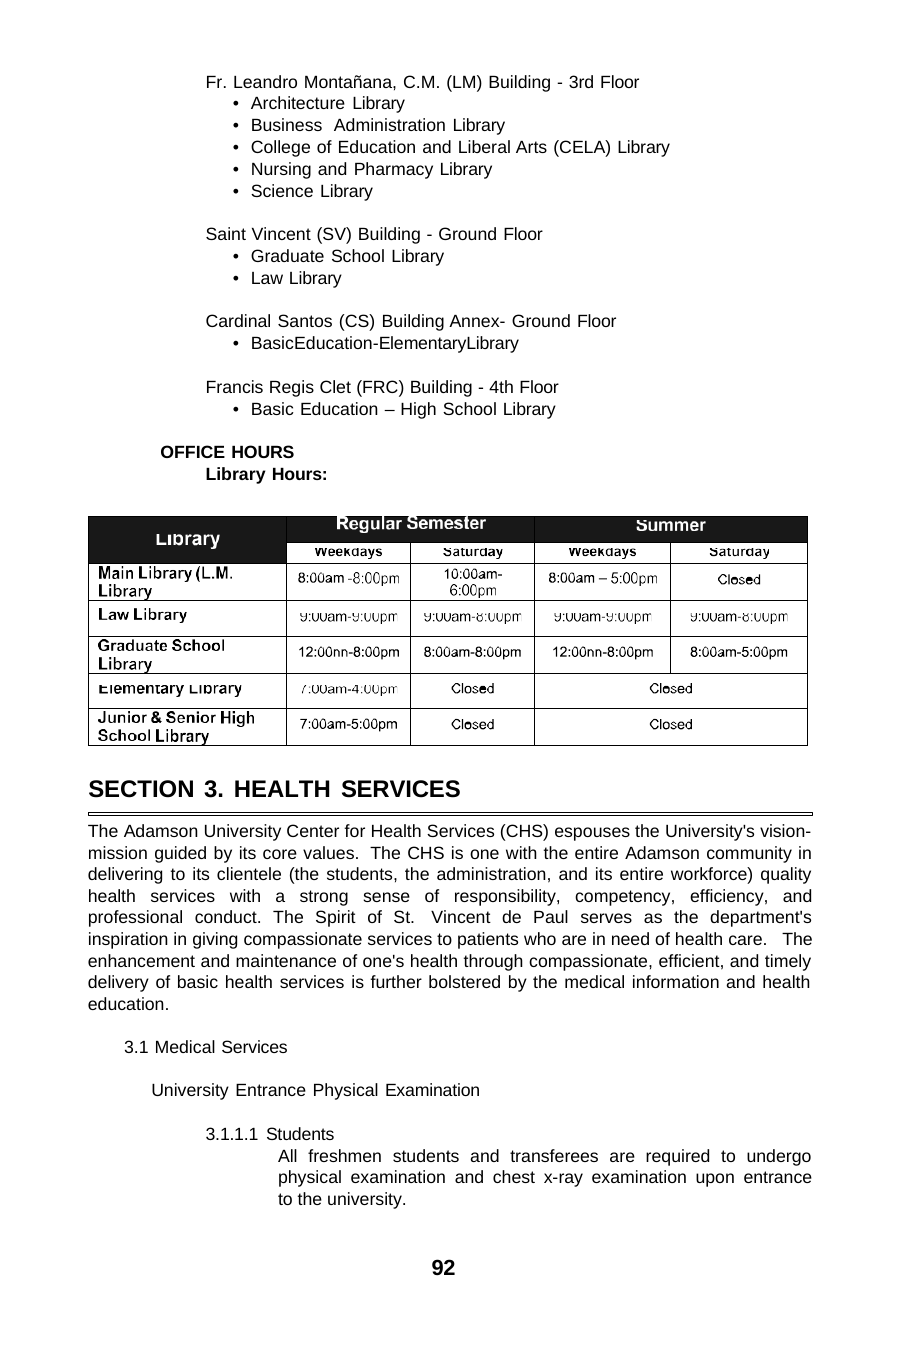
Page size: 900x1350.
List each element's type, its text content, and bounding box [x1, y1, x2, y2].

picture [139, 566, 192, 582]
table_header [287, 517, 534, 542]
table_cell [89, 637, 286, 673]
text Cardinal Santos (CS) Building Annex- Ground Floor [205, 311, 846, 332]
picture [134, 608, 187, 623]
picture [156, 534, 220, 549]
list Architecture Library [233, 93, 846, 114]
text Saint Vincent (SV) Building - Ground Floor [205, 224, 846, 244]
picture [98, 639, 167, 651]
text University Entrance Physical Examination [151, 1080, 846, 1100]
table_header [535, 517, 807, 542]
picture [568, 548, 636, 559]
picture [196, 566, 232, 582]
picture [611, 572, 657, 586]
list Students [205, 1124, 846, 1144]
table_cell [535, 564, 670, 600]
text 3.1 Medical Services [124, 1036, 846, 1057]
list Nursing and Pharmacy Library [233, 159, 846, 179]
text Library Hours: [205, 464, 846, 484]
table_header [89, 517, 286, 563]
list Graduate School Library [233, 246, 846, 266]
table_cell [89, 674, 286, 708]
picture [172, 639, 224, 651]
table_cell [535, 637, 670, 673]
picture [450, 584, 496, 598]
picture [99, 685, 242, 697]
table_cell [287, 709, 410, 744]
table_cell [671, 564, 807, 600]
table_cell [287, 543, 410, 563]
list Business Administration Library [233, 115, 846, 136]
picture [99, 657, 152, 673]
picture [221, 711, 254, 727]
picture [300, 685, 398, 696]
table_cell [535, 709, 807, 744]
list College of Education and Liberal Arts (CELA) Library [233, 137, 846, 157]
text OFFICE HOURS [160, 442, 846, 462]
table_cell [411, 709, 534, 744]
picture [554, 613, 652, 624]
picture [166, 711, 216, 723]
picture [407, 515, 486, 529]
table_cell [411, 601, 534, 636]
text The Adamson University Center for Health Services (CHS) espouses the University's vision- mission guided by its core values. The CHS is one with the entire Adamson community in delivering to its clientele (the students, the administration, and its entire workforce) quality health services with a strong sense of responsibility, competency, efficiency, and professional conduct. The Spirit of St. Vincent de Paul serves as the department's inspiration in giving compassionate services to patients who are in need of health care. The enhancement and maintenance of one's health through compassionate, efficient, and timely delivery of basic health services is further bolstered by the medical information and health education. [88, 821, 812, 1014]
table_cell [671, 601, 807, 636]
picture [443, 548, 503, 559]
text Fr. Leandro Montañana, C.M. (LM) Building - 3rd Floor [205, 72, 846, 92]
subtitle SECTION 3. HEALTH SERVICES [88, 775, 846, 803]
text Francis Regis Clet (FRC) Building - 4th Floor [205, 377, 846, 397]
picture [300, 613, 398, 624]
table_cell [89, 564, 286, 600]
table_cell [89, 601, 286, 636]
picture [348, 572, 399, 586]
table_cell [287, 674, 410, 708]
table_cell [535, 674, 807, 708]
picture [636, 520, 706, 531]
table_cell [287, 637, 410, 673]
picture [690, 613, 788, 624]
picture [99, 566, 133, 579]
list Basic Education – High School Library [233, 398, 846, 419]
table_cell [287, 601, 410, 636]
picture [314, 548, 382, 559]
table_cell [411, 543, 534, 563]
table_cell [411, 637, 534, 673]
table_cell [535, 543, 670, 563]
picture [337, 516, 402, 533]
picture [98, 711, 147, 723]
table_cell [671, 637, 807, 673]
text All freshmen students and transferees are required to undergo physical examination and chest x-ray examination upon entrance to the university. [278, 1145, 812, 1209]
list Science Library [233, 181, 846, 201]
picture [424, 613, 522, 624]
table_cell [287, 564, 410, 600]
picture [99, 584, 152, 600]
picture [709, 548, 769, 559]
list Law Library [233, 268, 846, 288]
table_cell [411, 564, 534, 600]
picture [99, 608, 129, 620]
picture [156, 729, 209, 745]
list BasicEducation-ElementaryLibrary [233, 333, 846, 353]
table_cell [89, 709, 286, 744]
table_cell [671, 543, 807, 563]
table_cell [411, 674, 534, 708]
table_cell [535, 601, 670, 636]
picture [98, 729, 150, 741]
